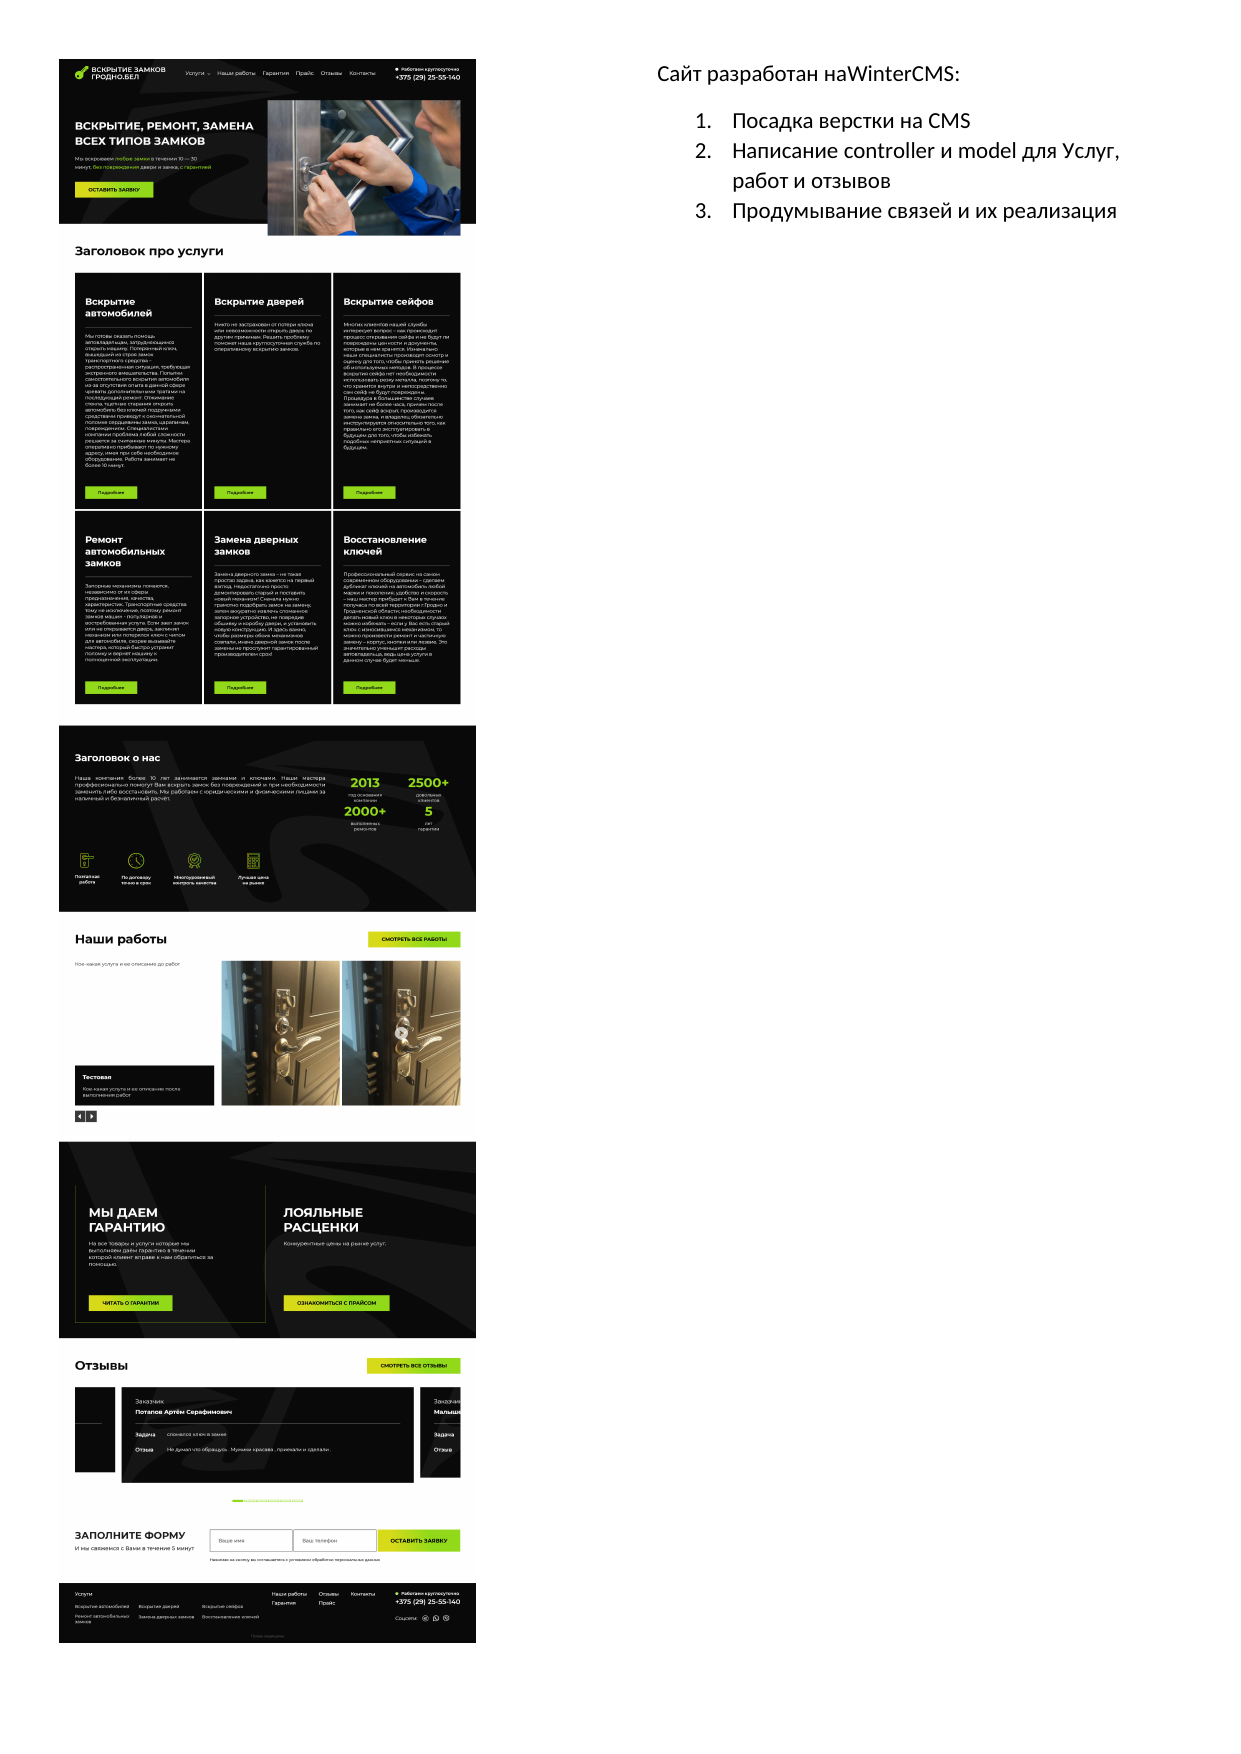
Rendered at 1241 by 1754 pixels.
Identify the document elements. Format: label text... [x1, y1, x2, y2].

text Сайт разработан наWinterCMS: [657, 59, 1181, 87]
list Продумывание связей и их реализация [694, 197, 1181, 224]
list Написание controller и model для Услуг, работ и отзывов [694, 136, 1181, 194]
picture [59, 59, 476, 1643]
list Посадка верстки на CMS [694, 106, 1181, 134]
